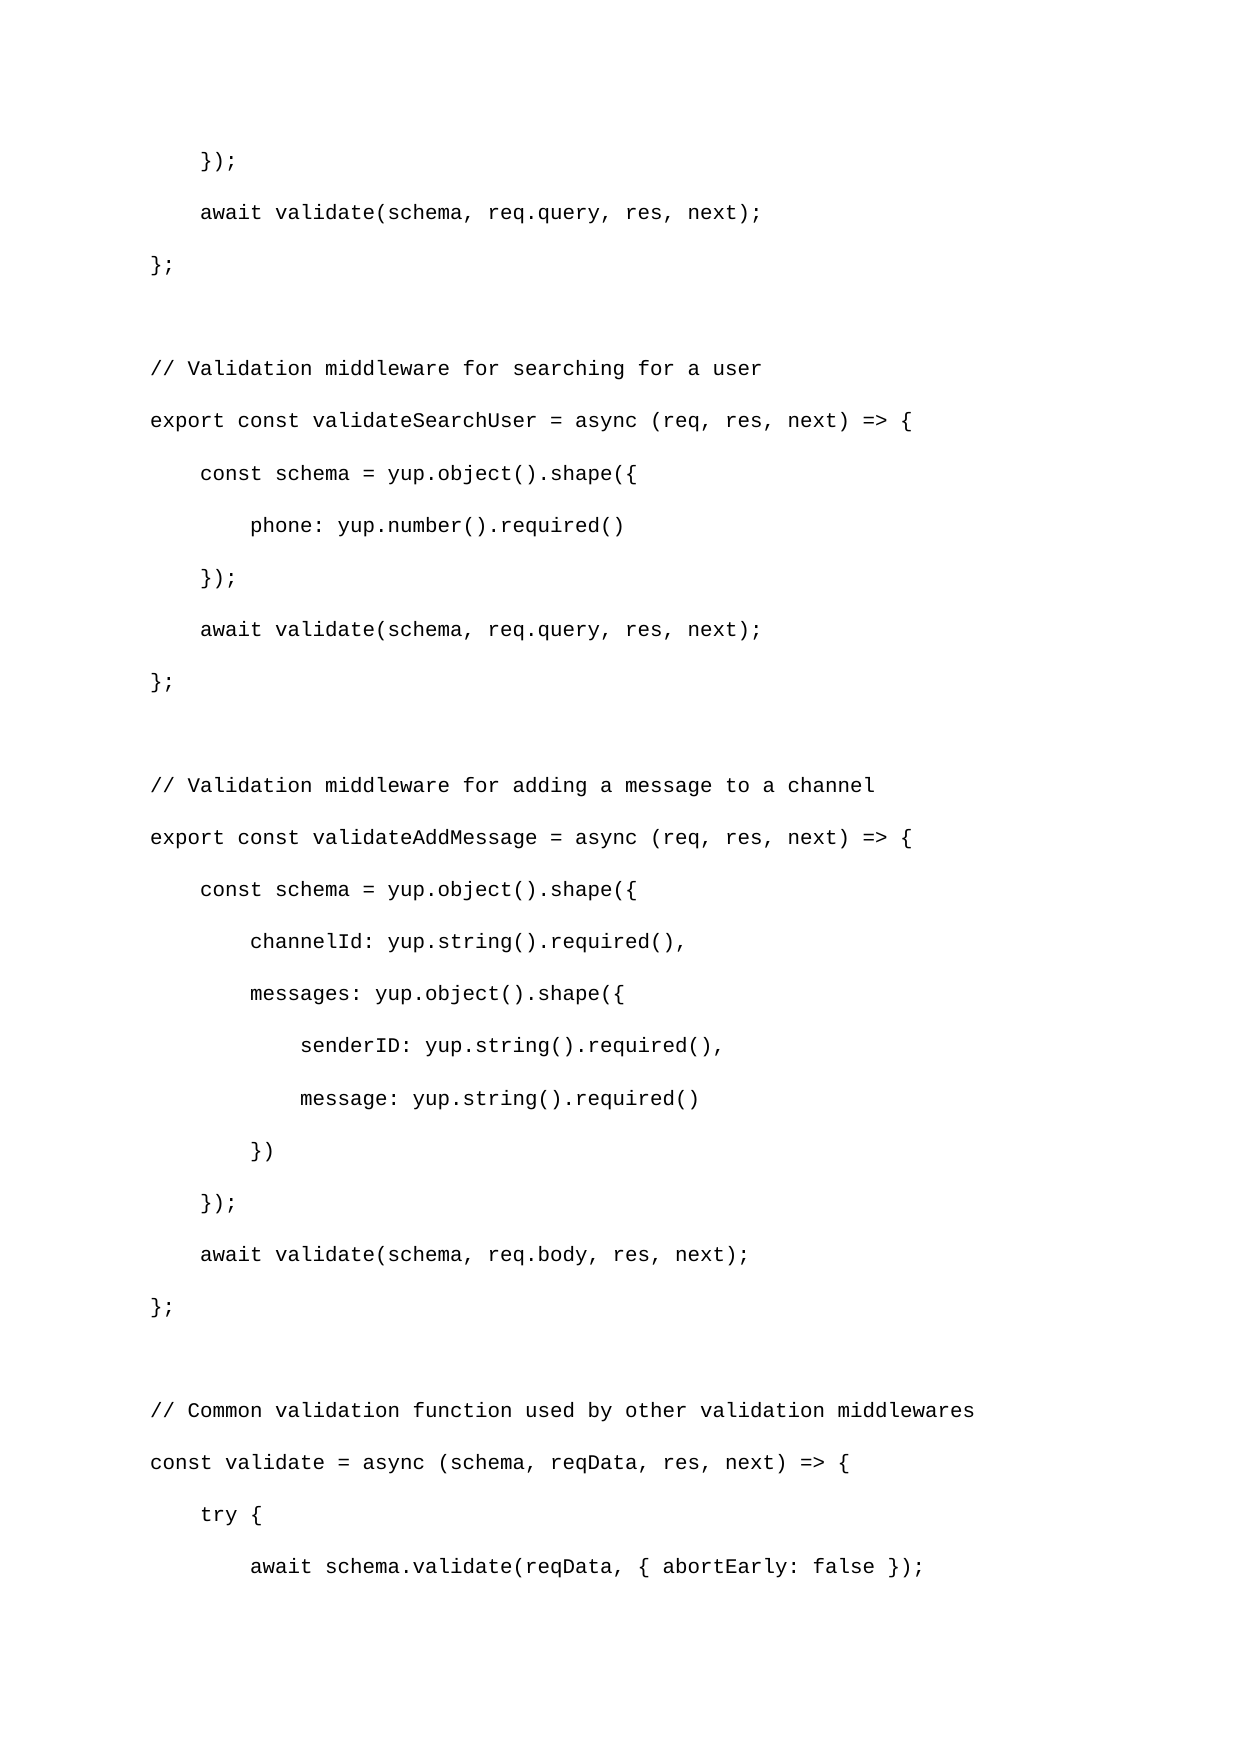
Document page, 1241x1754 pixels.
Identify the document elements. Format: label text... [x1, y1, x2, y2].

text }); [150, 150, 1090, 174]
text // Validation middleware for searching for a user [150, 358, 1090, 382]
text }); [150, 1192, 1090, 1215]
text }; [150, 1296, 1090, 1319]
text // Common validation function used by other validation middlewares [150, 1400, 1090, 1424]
text }; [150, 671, 1090, 694]
text await validate(schema, req.query, res, next); [150, 202, 1090, 226]
text phone: yup.number().required() [150, 514, 1090, 538]
text await validate(schema, req.body, res, next); [150, 1244, 1090, 1267]
text await schema.validate(reqData, { abortEarly: false }); [150, 1556, 1090, 1580]
text // Validation middleware for adding a message to a channel [150, 775, 1090, 799]
text }); [150, 567, 1090, 590]
text senderID: yup.string().required(), [150, 1035, 1090, 1059]
text export const validateAddMessage = async (req, res, next) => { [150, 827, 1090, 851]
text const validate = async (schema, reqData, res, next) => { [150, 1452, 1090, 1476]
text }; [150, 254, 1090, 278]
text await validate(schema, req.query, res, next); [150, 619, 1090, 642]
text const schema = yup.object().shape({ [150, 462, 1090, 486]
text message: yup.string().required() [150, 1087, 1090, 1111]
text try { [150, 1504, 1090, 1528]
text }) [150, 1139, 1090, 1163]
text const schema = yup.object().shape({ [150, 879, 1090, 903]
text channelId: yup.string().required(), [150, 931, 1090, 955]
text messages: yup.object().shape({ [150, 983, 1090, 1007]
text export const validateSearchUser = async (req, res, next) => { [150, 410, 1090, 434]
